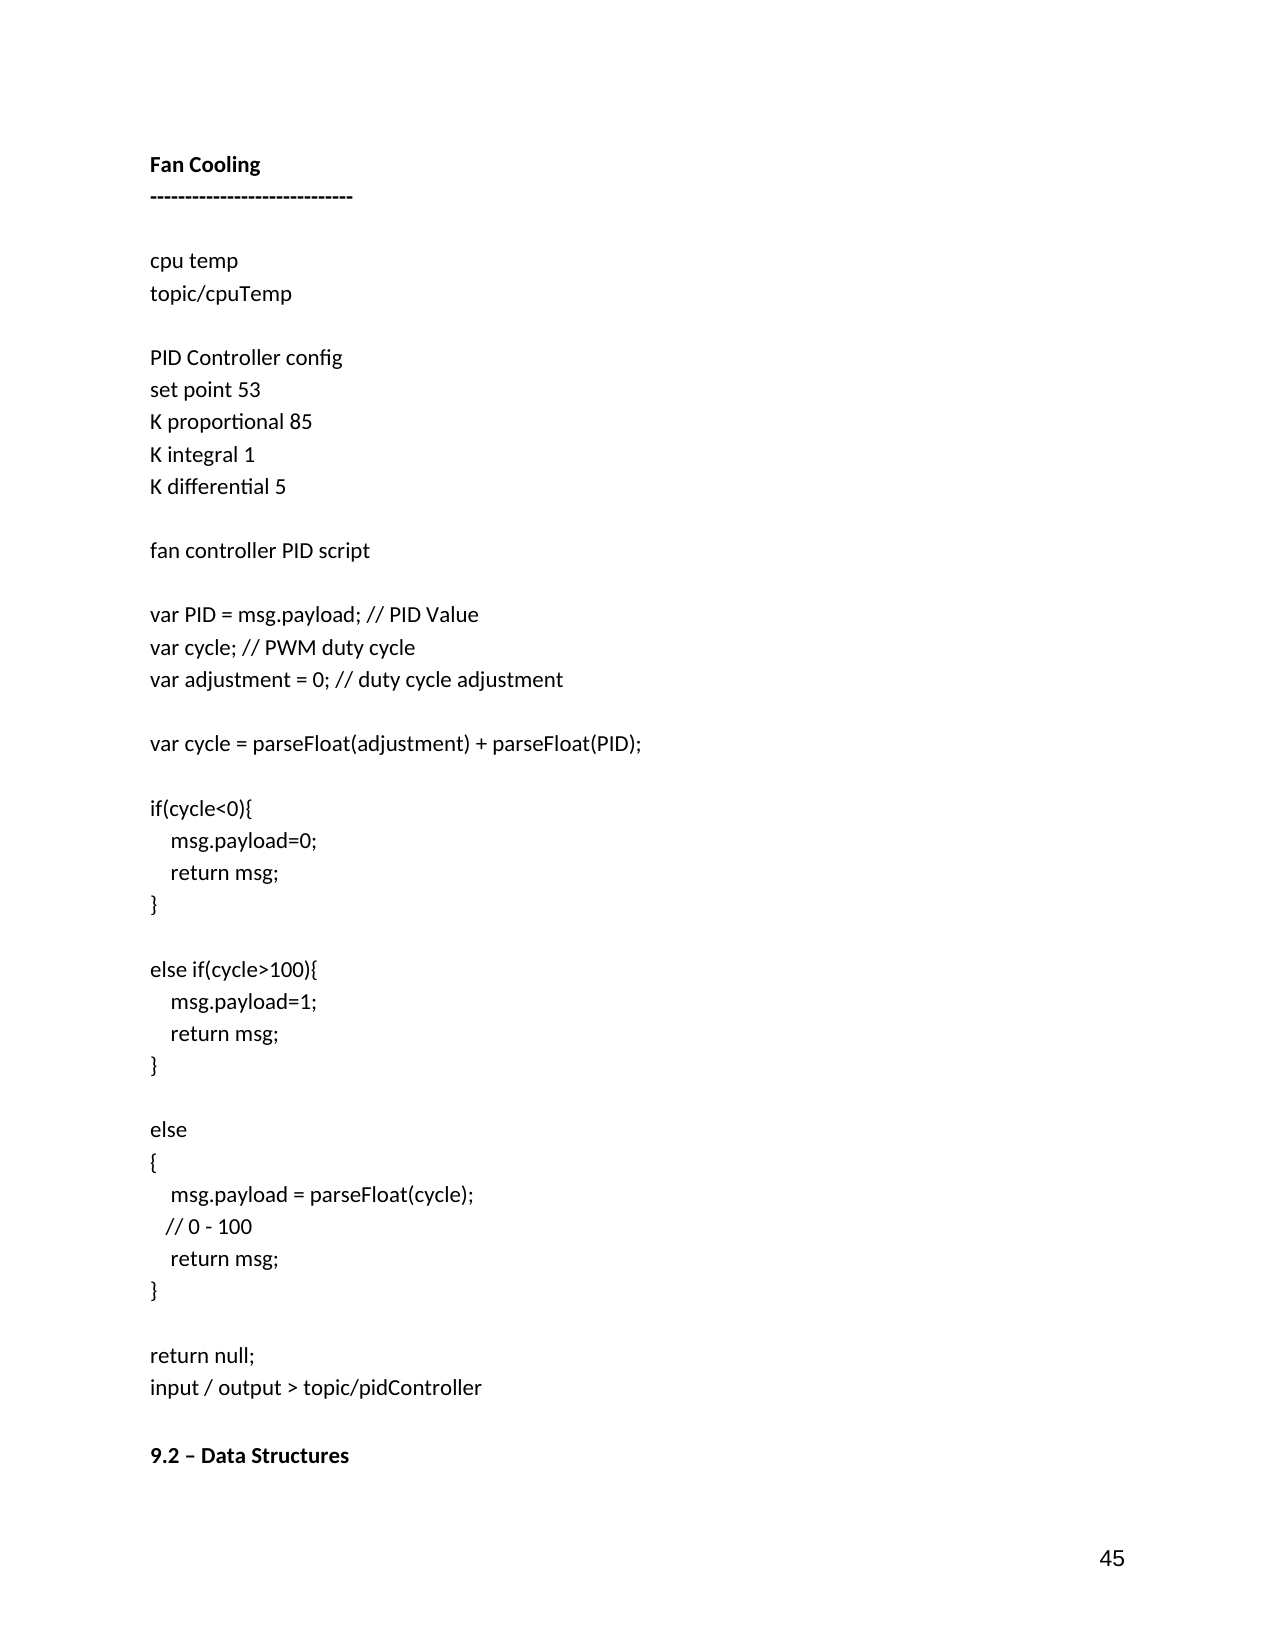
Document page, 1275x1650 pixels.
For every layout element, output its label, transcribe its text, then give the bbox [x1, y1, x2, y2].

text msg.payload=0; [150, 826, 1125, 854]
text } [150, 1051, 1125, 1079]
text var PID = msg.payload; // PID Value [150, 601, 1125, 629]
text var cycle = parseFloat(adjustment) + parseFloat(PID); [150, 729, 1125, 757]
text var adjustment = 0; // duty cycle adjustment [150, 665, 1125, 693]
text Fan Cooling [150, 150, 1125, 178]
text input / output > topic/pidController [150, 1373, 1125, 1401]
text PID Controller config [150, 343, 1125, 371]
text } [150, 1277, 1125, 1304]
text } [150, 890, 1125, 918]
text msg.payload = parseFloat(cycle); [150, 1180, 1125, 1208]
text topic/cpuTemp [150, 279, 1125, 307]
text else if(cycle>100){ [150, 955, 1125, 983]
text K differential 5 [150, 472, 1125, 500]
text K proportional 85 [150, 407, 1125, 436]
text return msg; [150, 1244, 1125, 1272]
text if(cycle<0){ [150, 794, 1125, 822]
text K integral 1 [150, 440, 1125, 468]
text cpu temp [150, 247, 1125, 274]
text msg.payload=1; [150, 987, 1125, 1015]
text // 0 - 100 [150, 1212, 1125, 1240]
text return null; [150, 1341, 1125, 1369]
text else [150, 1116, 1125, 1144]
text ----------------------------- [150, 182, 1125, 210]
text { [150, 1148, 1125, 1176]
text return msg; [150, 858, 1125, 886]
text var cycle; // PWM duty cycle [150, 633, 1125, 661]
text return msg; [150, 1019, 1125, 1047]
text 9.2 – Data Structures [150, 1405, 1125, 1469]
text set point 53 [150, 375, 1125, 403]
text fan controller PID script [150, 536, 1125, 564]
